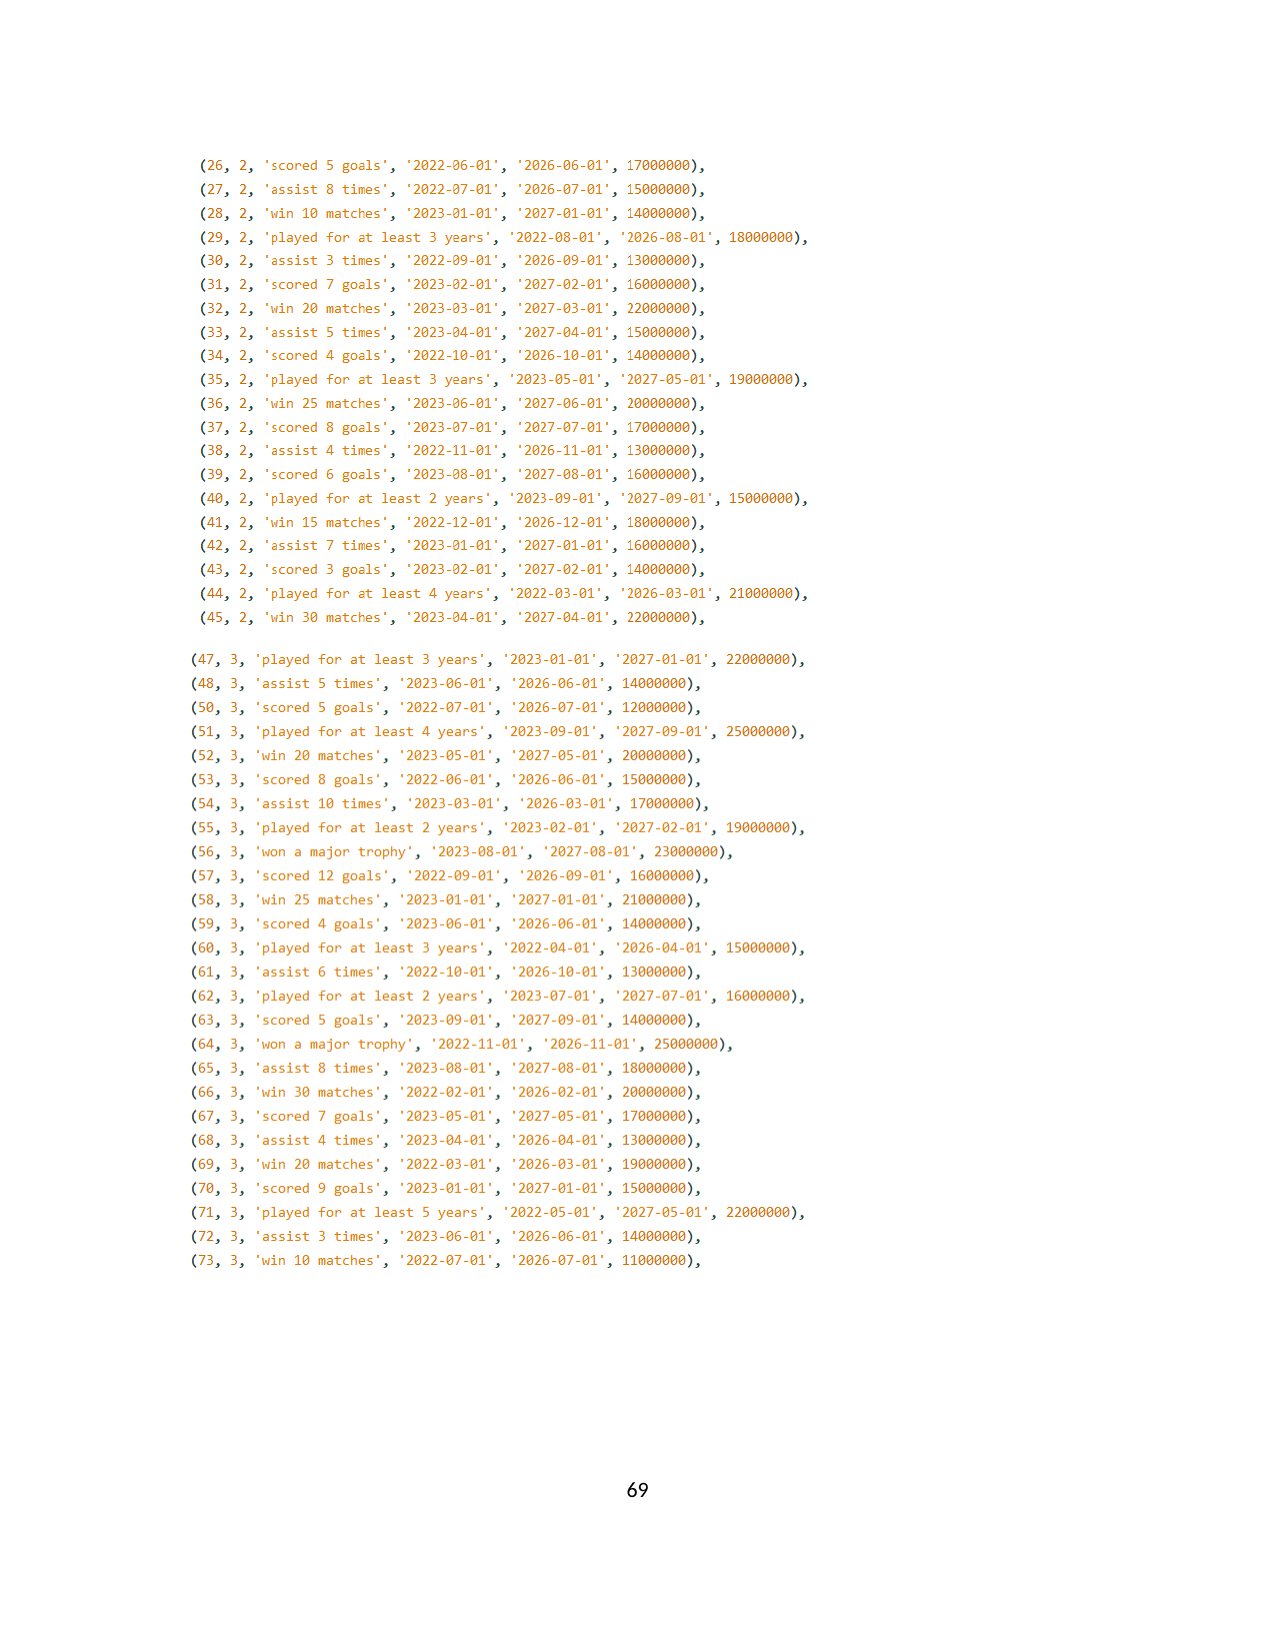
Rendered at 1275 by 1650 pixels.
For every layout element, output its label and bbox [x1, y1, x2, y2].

picture [187, 650, 1163, 1278]
picture [187, 150, 1163, 631]
